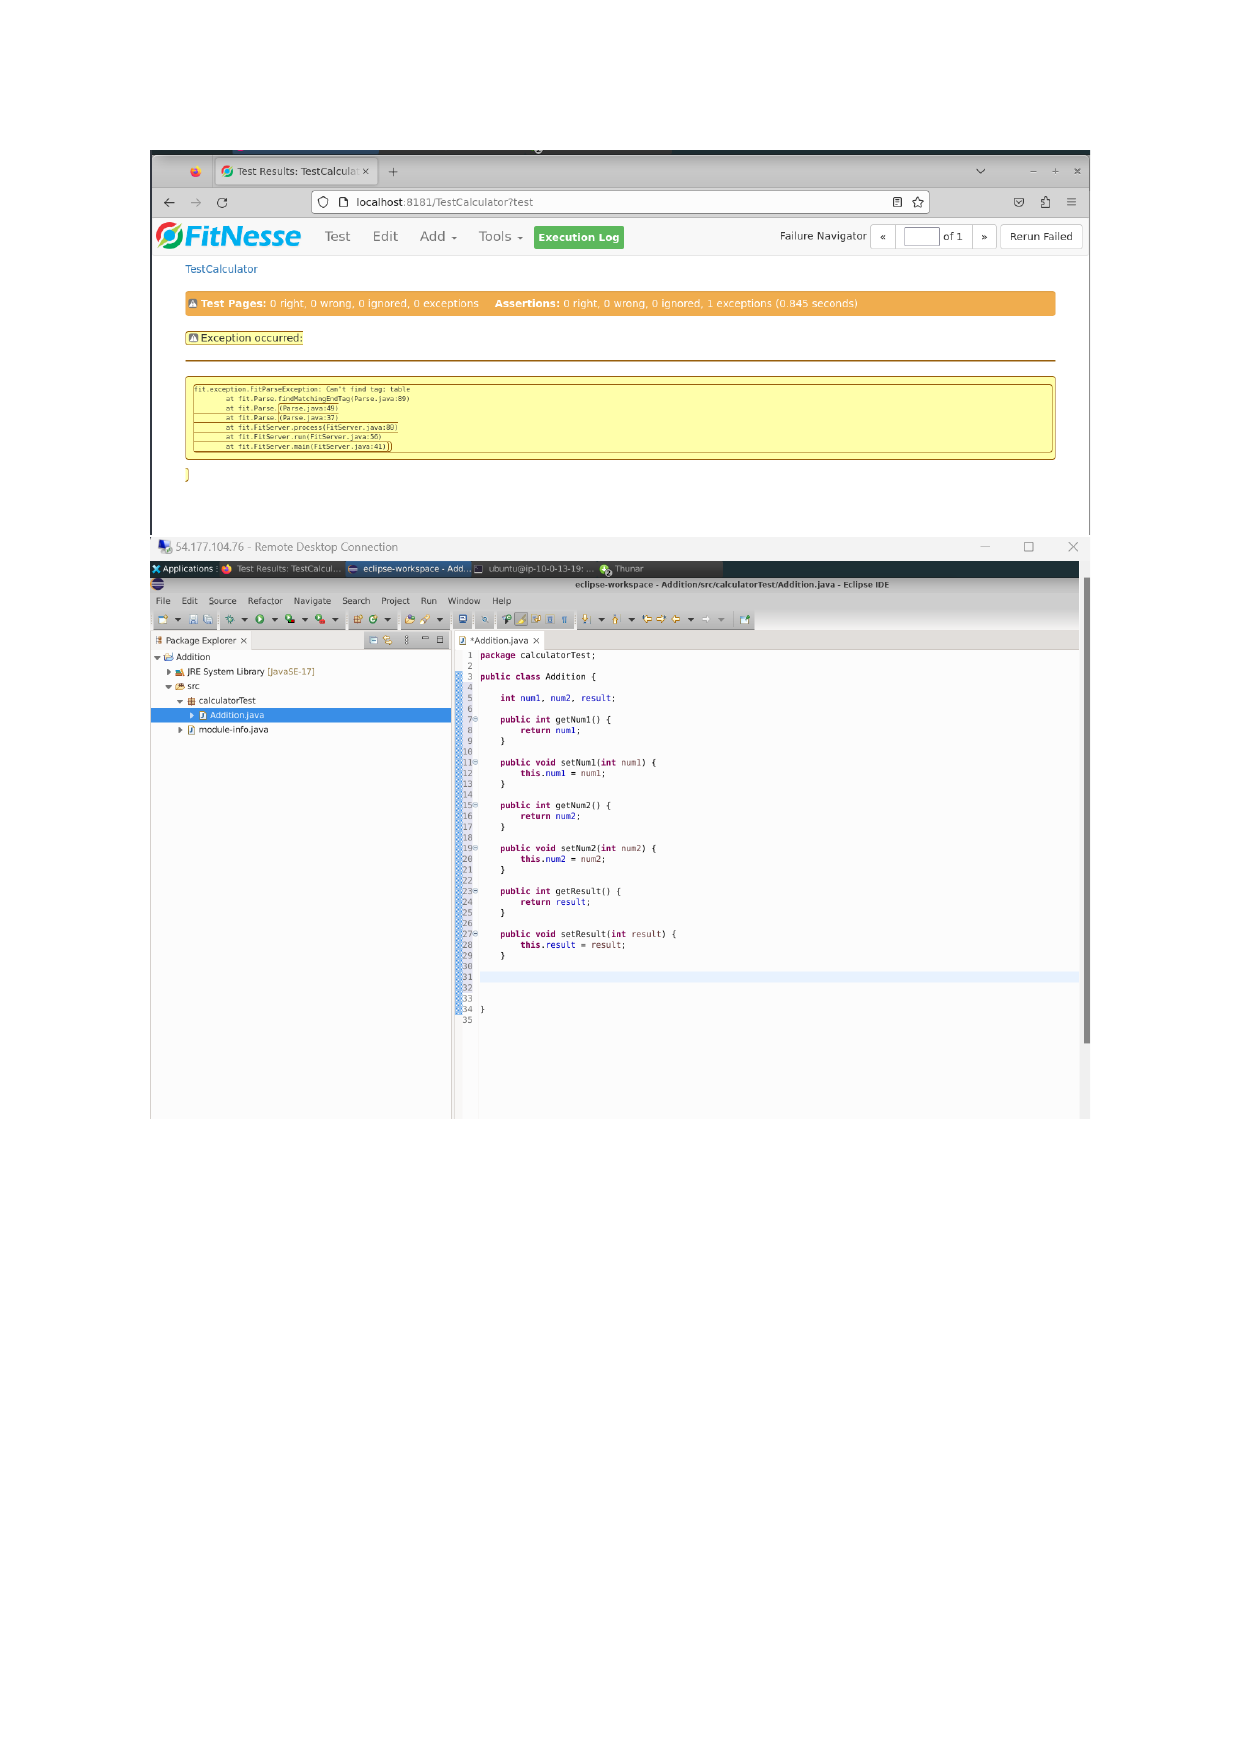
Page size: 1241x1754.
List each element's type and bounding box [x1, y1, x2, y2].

picture [150, 150, 1091, 535]
picture [150, 537, 1091, 1119]
